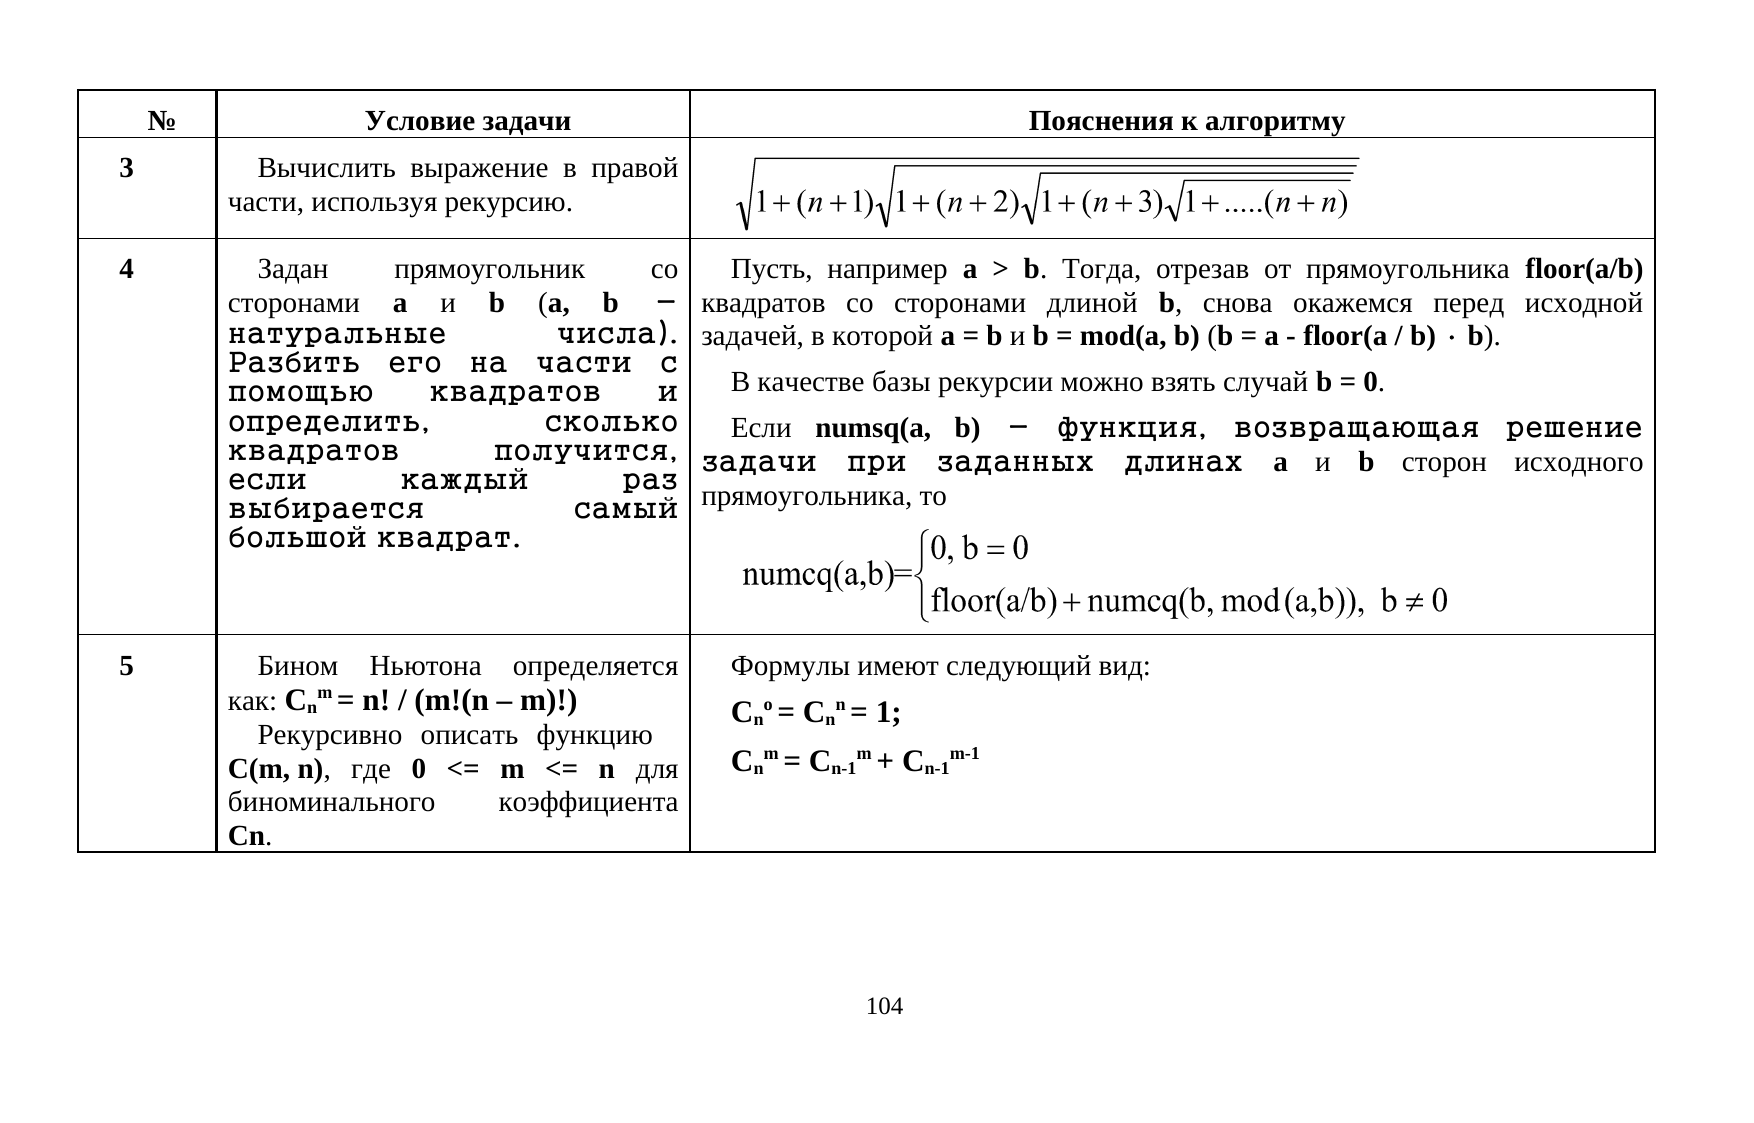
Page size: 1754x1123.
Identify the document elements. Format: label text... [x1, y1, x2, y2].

table_header Условие задачи [218, 91, 689, 137]
table_cell 4 [79, 239, 215, 634]
table_cell Формулы имеют следующий вид: Сno = Сnn = 1; Сnm = Сn-1m + Сn-1m-1 [691, 635, 1654, 851]
picture [730, 150, 1367, 238]
table_cell Бином Ньютона определяется как: Сnm = n! / (m!(n – m)!) Рекурсивно описать функцию C(m, n), где 0 <= m <= n для биноминального коэффициента Сn. [218, 635, 689, 851]
table_header Пояснения к алгоритму [691, 91, 1654, 137]
table_cell Пусть, например a > b. Тогда, отрезав от прямоугольника floor(a/b) квадратов со сторонами длиной b, снова окажемся перед исходной задачей, в которой a = b и b = mod(a, b) (b = a - floor(a / b) ⋅ b). В качестве базы рекурсии можно взять случай b = 0. Если numsq(a, b) − функция, возвращающая решение задачи при заданных длинах a и b сторон исходного прямоугольника, то [691, 239, 1654, 634]
picture [737, 523, 1453, 628]
table_cell Задан прямоугольник со сторонами а и b (a, b − натуральные числа). Разбить его на части с помощью квадратов и определить, сколько квадратов получится, если каждый раз выбирается самый большой квадрат. [218, 239, 689, 634]
table_cell Вычислить выражение в правой части, используя рекурсию. [218, 138, 689, 238]
table_cell [691, 138, 1654, 238]
table_cell 5 [79, 635, 215, 851]
table_cell 3 [79, 138, 215, 238]
table_header № [79, 91, 215, 137]
